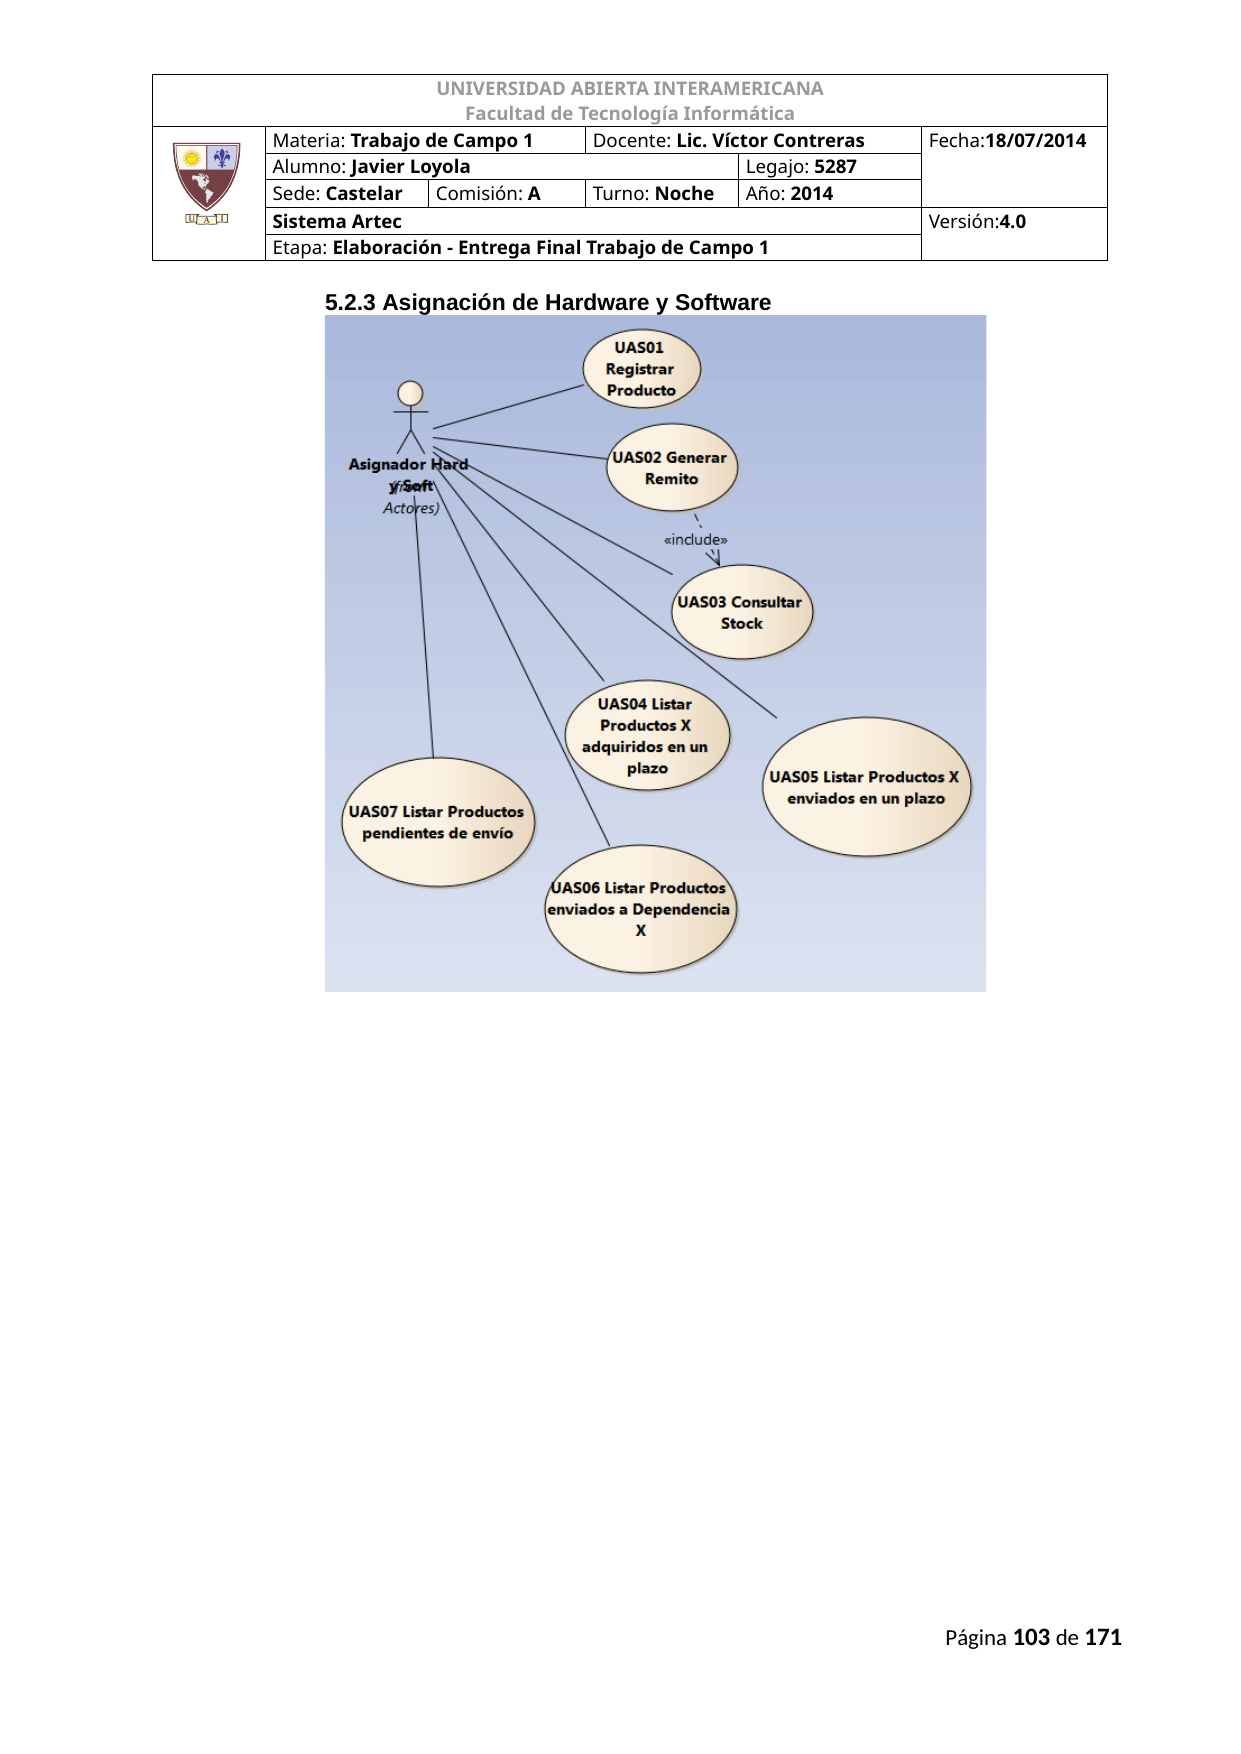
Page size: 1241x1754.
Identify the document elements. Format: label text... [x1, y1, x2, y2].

text 5.2.3 Asignación de Hardware y Software [325, 289, 1122, 316]
picture [157, 136, 257, 228]
picture [324, 315, 987, 992]
